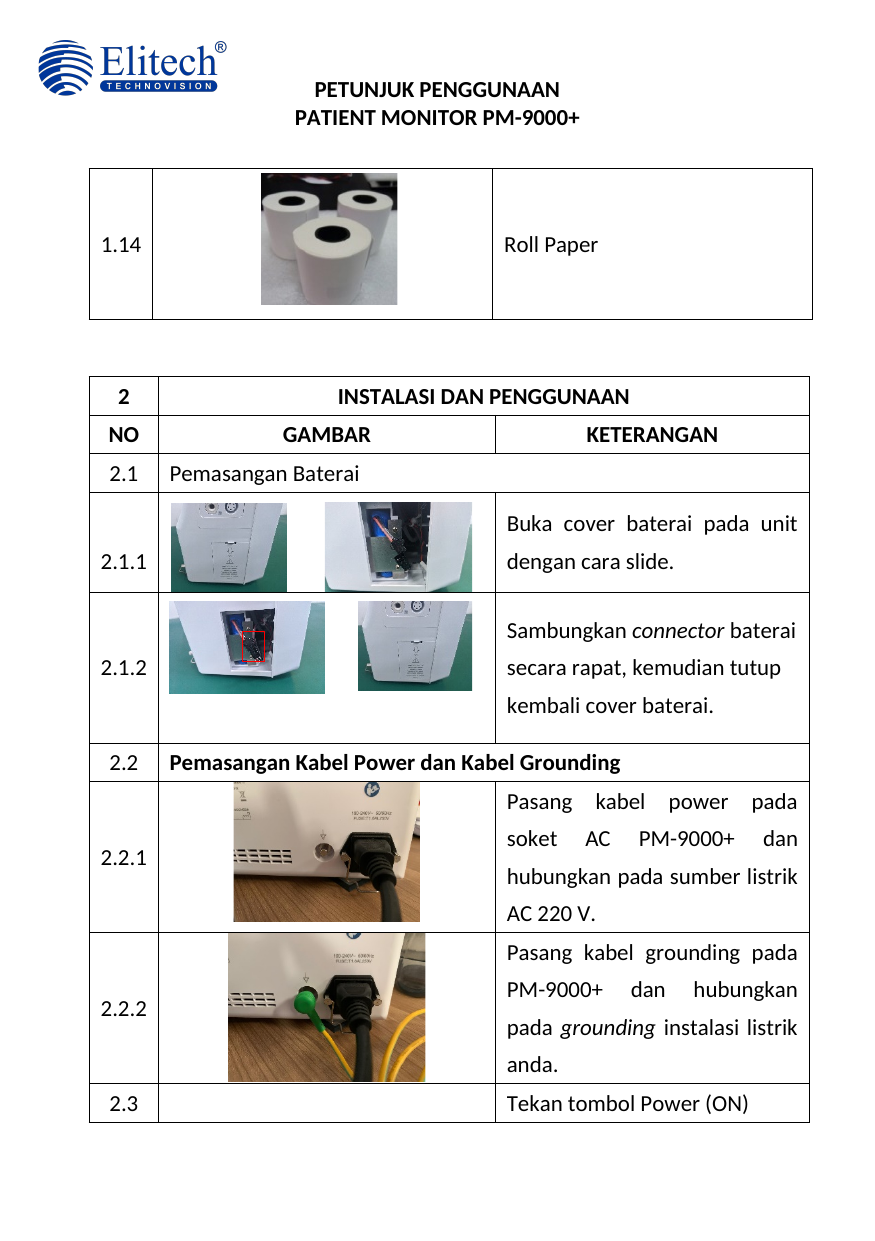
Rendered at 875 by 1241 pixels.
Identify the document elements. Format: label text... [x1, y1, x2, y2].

picture [358, 601, 473, 691]
table_cell 2.1 [90, 454, 158, 492]
picture [228, 933, 426, 1082]
table_cell [159, 593, 495, 743]
table_cell [159, 1084, 495, 1122]
table_cell Buka cover baterai pada unit dengan cara slide. [496, 493, 809, 592]
picture [233, 782, 420, 922]
table_cell [159, 933, 495, 1083]
table_cell Tekan tombol Power (ON) [496, 1084, 809, 1122]
table_cell 2.2.1 [90, 782, 158, 932]
table_cell Pemasangan Kabel Power dan Kabel Grounding [159, 744, 809, 781]
table_cell Sambungkan connector baterai secara rapat, kemudian tutup kembali cover baterai. [496, 593, 809, 743]
table_cell 2.1.2 [90, 593, 158, 743]
picture [169, 601, 325, 694]
table_cell Pasang kabel grounding pada PM-9000+ dan hubungkan pada grounding instalasi listrik anda. [496, 933, 809, 1083]
table_cell [153, 169, 492, 319]
picture [261, 173, 398, 305]
table_cell [159, 493, 495, 592]
table_header 2 [90, 377, 158, 415]
table_cell 2.3 [90, 1084, 158, 1122]
table_cell GAMBAR [159, 416, 495, 453]
table_cell Pemasangan Baterai [159, 454, 809, 492]
table_cell 1.14 [90, 169, 152, 319]
picture [38, 40, 228, 115]
table_cell [159, 782, 495, 932]
table_header INSTALASI DAN PENGGUNAAN [159, 377, 809, 415]
picture [324, 502, 473, 592]
picture [171, 503, 287, 592]
table_cell 2.1.1 [90, 493, 158, 592]
table_cell Pasang kabel power pada soket AC PM-9000+ dan hubungkan pada sumber listrik AC 220 V. [496, 782, 809, 932]
table_cell KETERANGAN [496, 416, 809, 453]
table_cell NO [90, 416, 158, 453]
table_cell 2.2 [90, 744, 158, 781]
table_cell Roll Paper [493, 169, 812, 319]
table_cell 2.2.2 [90, 933, 158, 1083]
